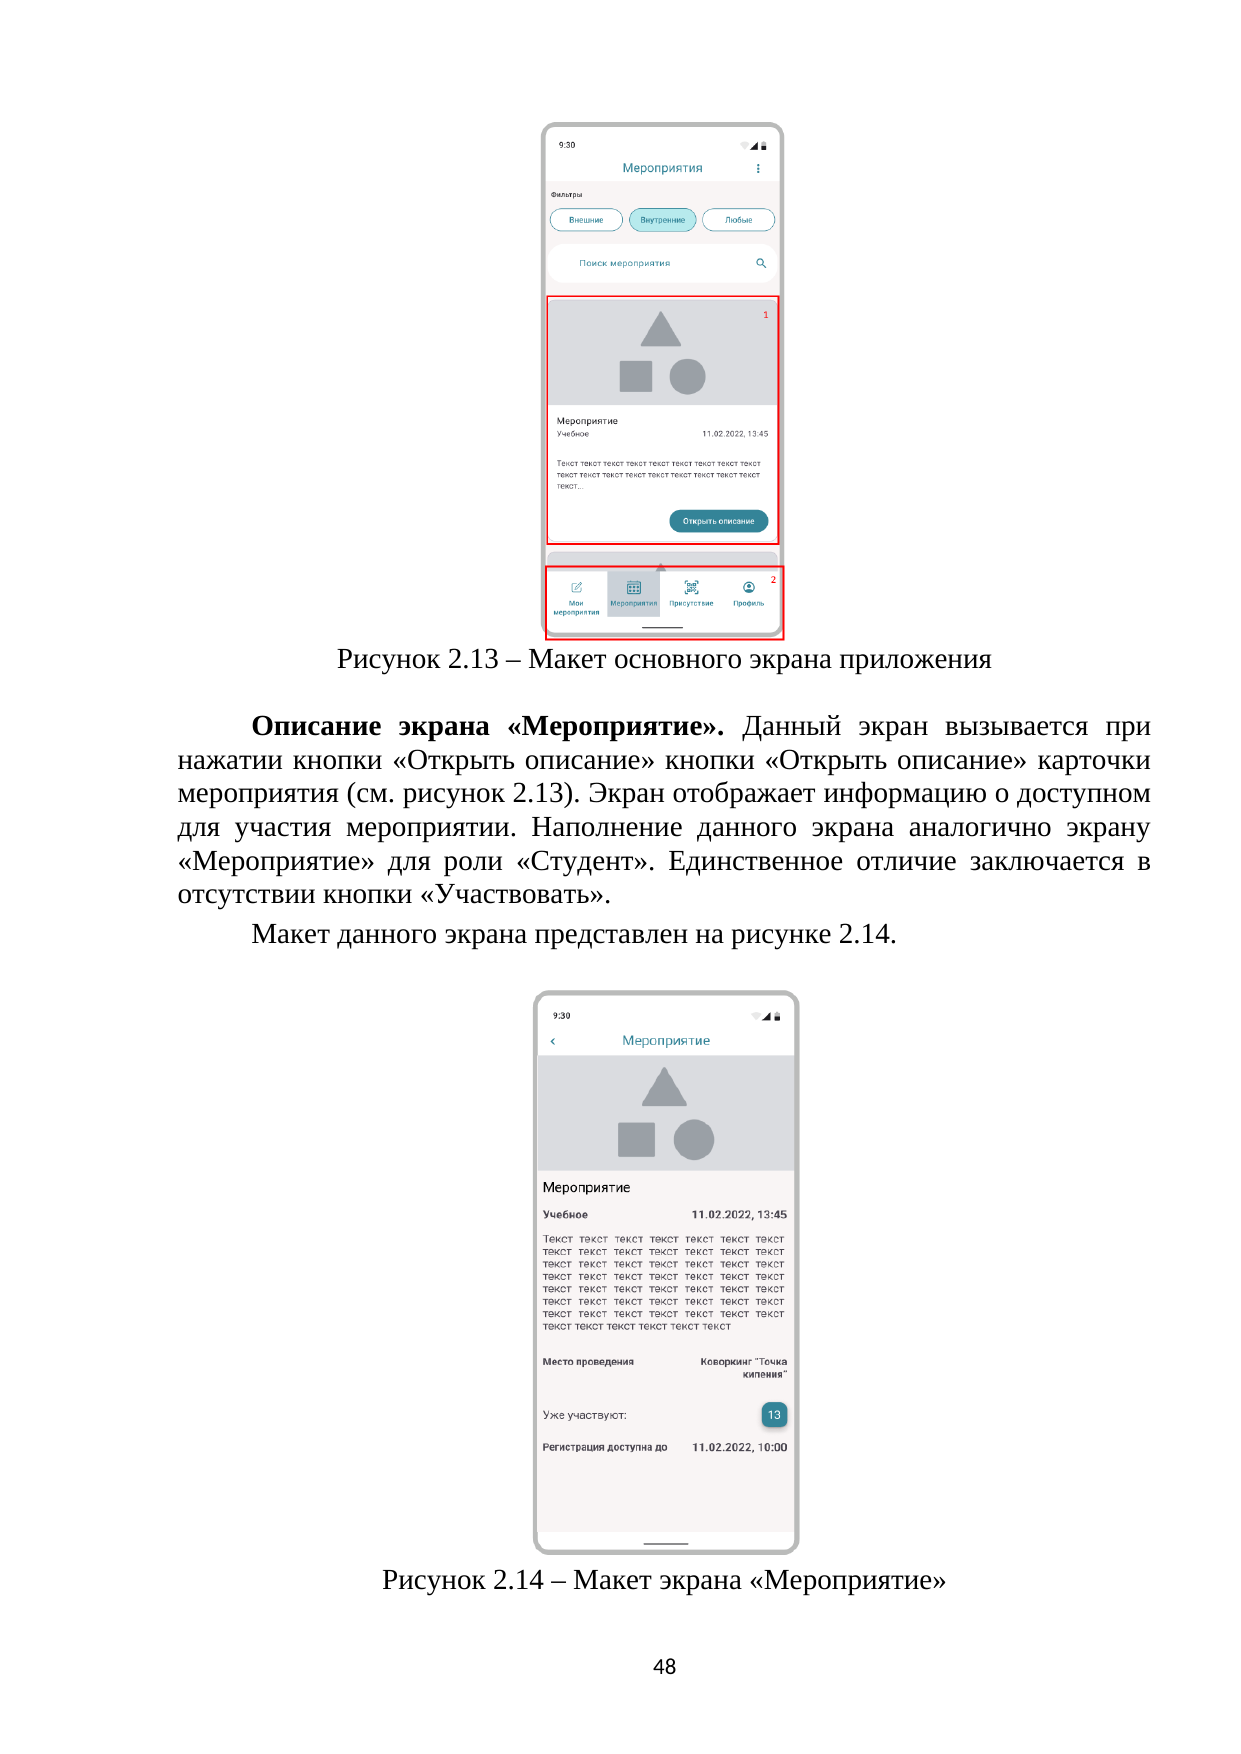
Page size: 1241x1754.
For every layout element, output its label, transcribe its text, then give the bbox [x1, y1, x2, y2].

text Рисунок 2.14 – Макет экрана «Мероприятие» [177, 1562, 1152, 1596]
text Макет данного экрана представлен на рисунке 2.14. [177, 916, 1152, 949]
text Рисунок 2.13 – Макет основного экрана приложения [177, 641, 1152, 675]
picture [523, 983, 806, 1562]
picture [535, 118, 794, 642]
text Описание экрана «Мероприятие». Данный экран вызывается при нажатии кнопки «Открыть описание» кнопки «Открыть описание» карточки мероприятия (см. рисунок 2.13). Экран отображает информацию о доступном для участия мероприятии. Наполнение данного экрана аналогично экрану «Мероприятие» для роли «Студент». Единственное отличие заключается в отсутствии кнопки «Участвовать». [177, 708, 1152, 910]
